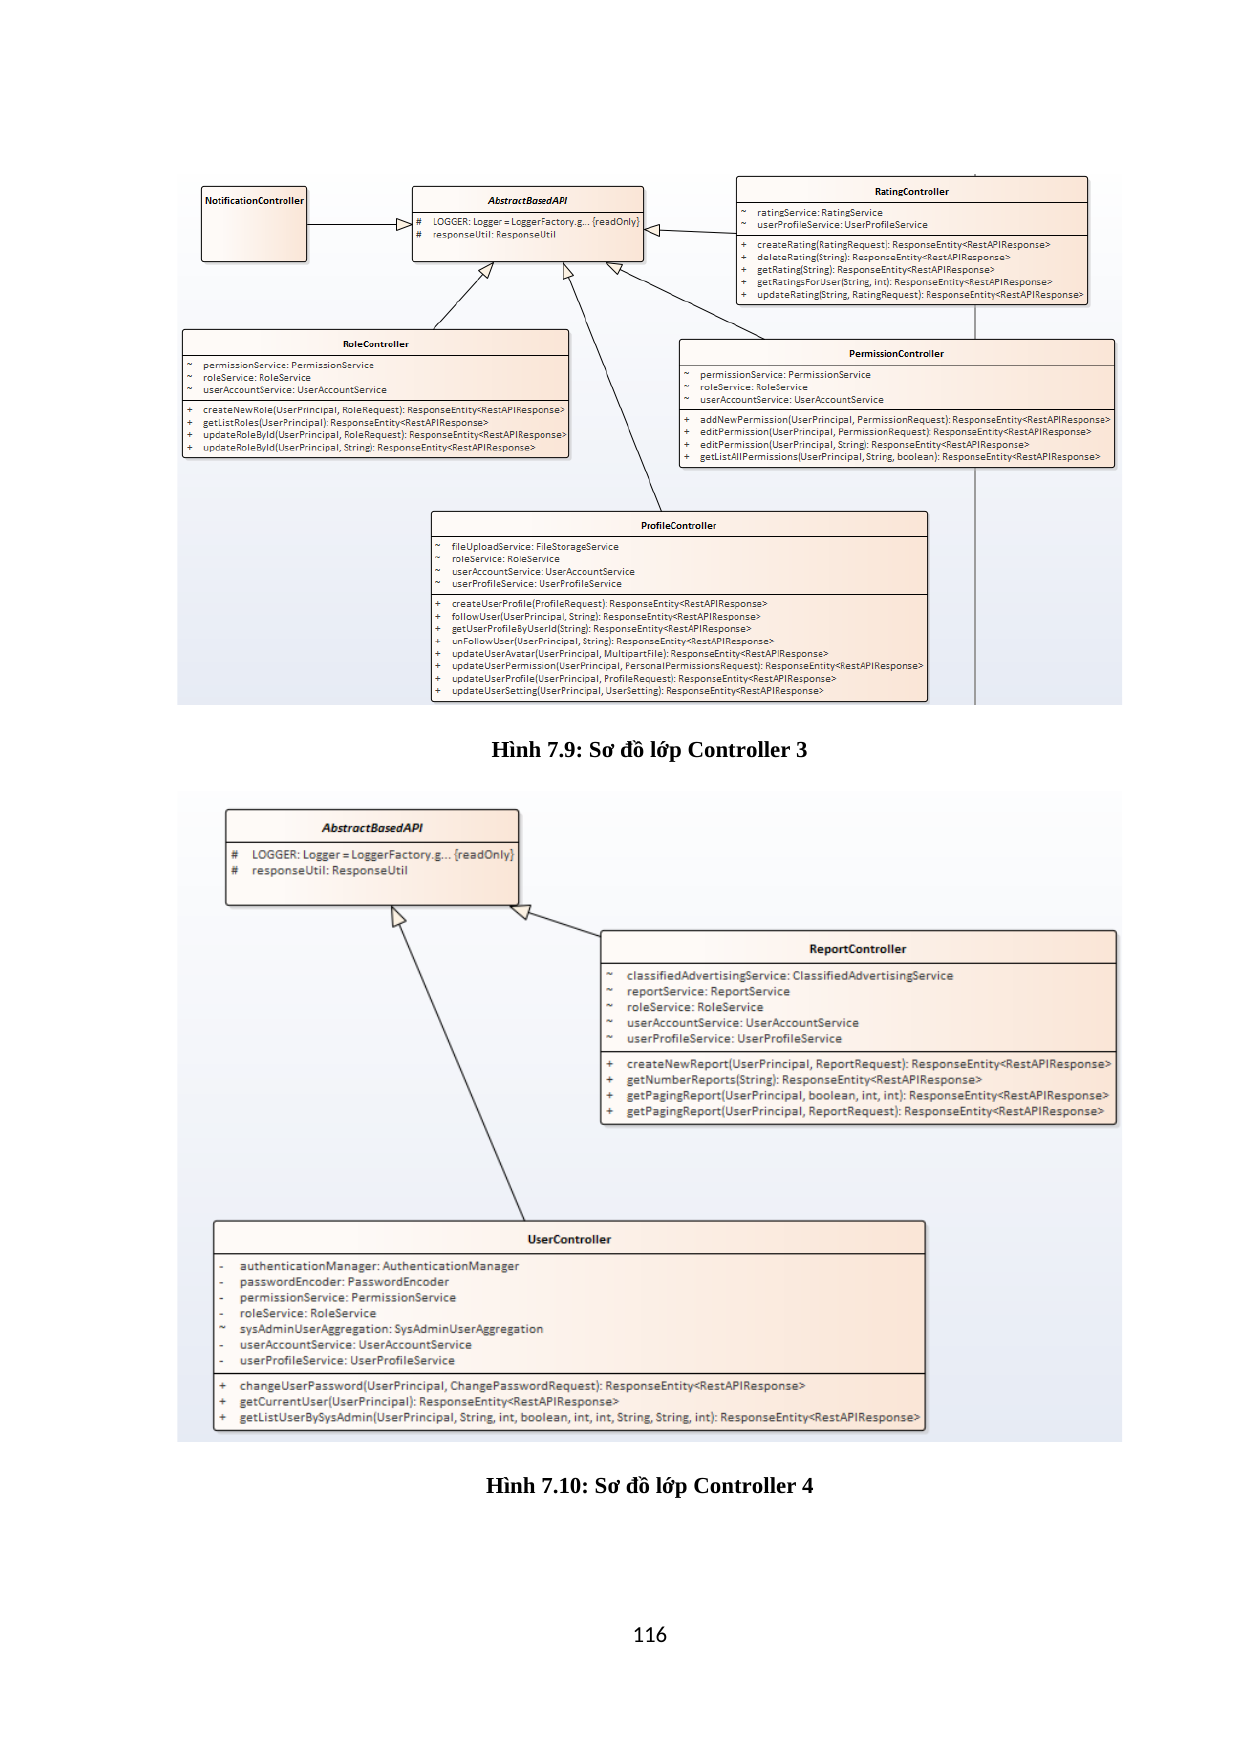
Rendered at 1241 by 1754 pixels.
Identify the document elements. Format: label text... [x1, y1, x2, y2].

text Hình 7.9: Sơ đồ lớp Controller 3 [177, 736, 1122, 762]
picture [177, 791, 1123, 1442]
picture [177, 174, 1123, 705]
text Hình 7.10: Sơ đồ lớp Controller 4 [177, 1472, 1122, 1499]
